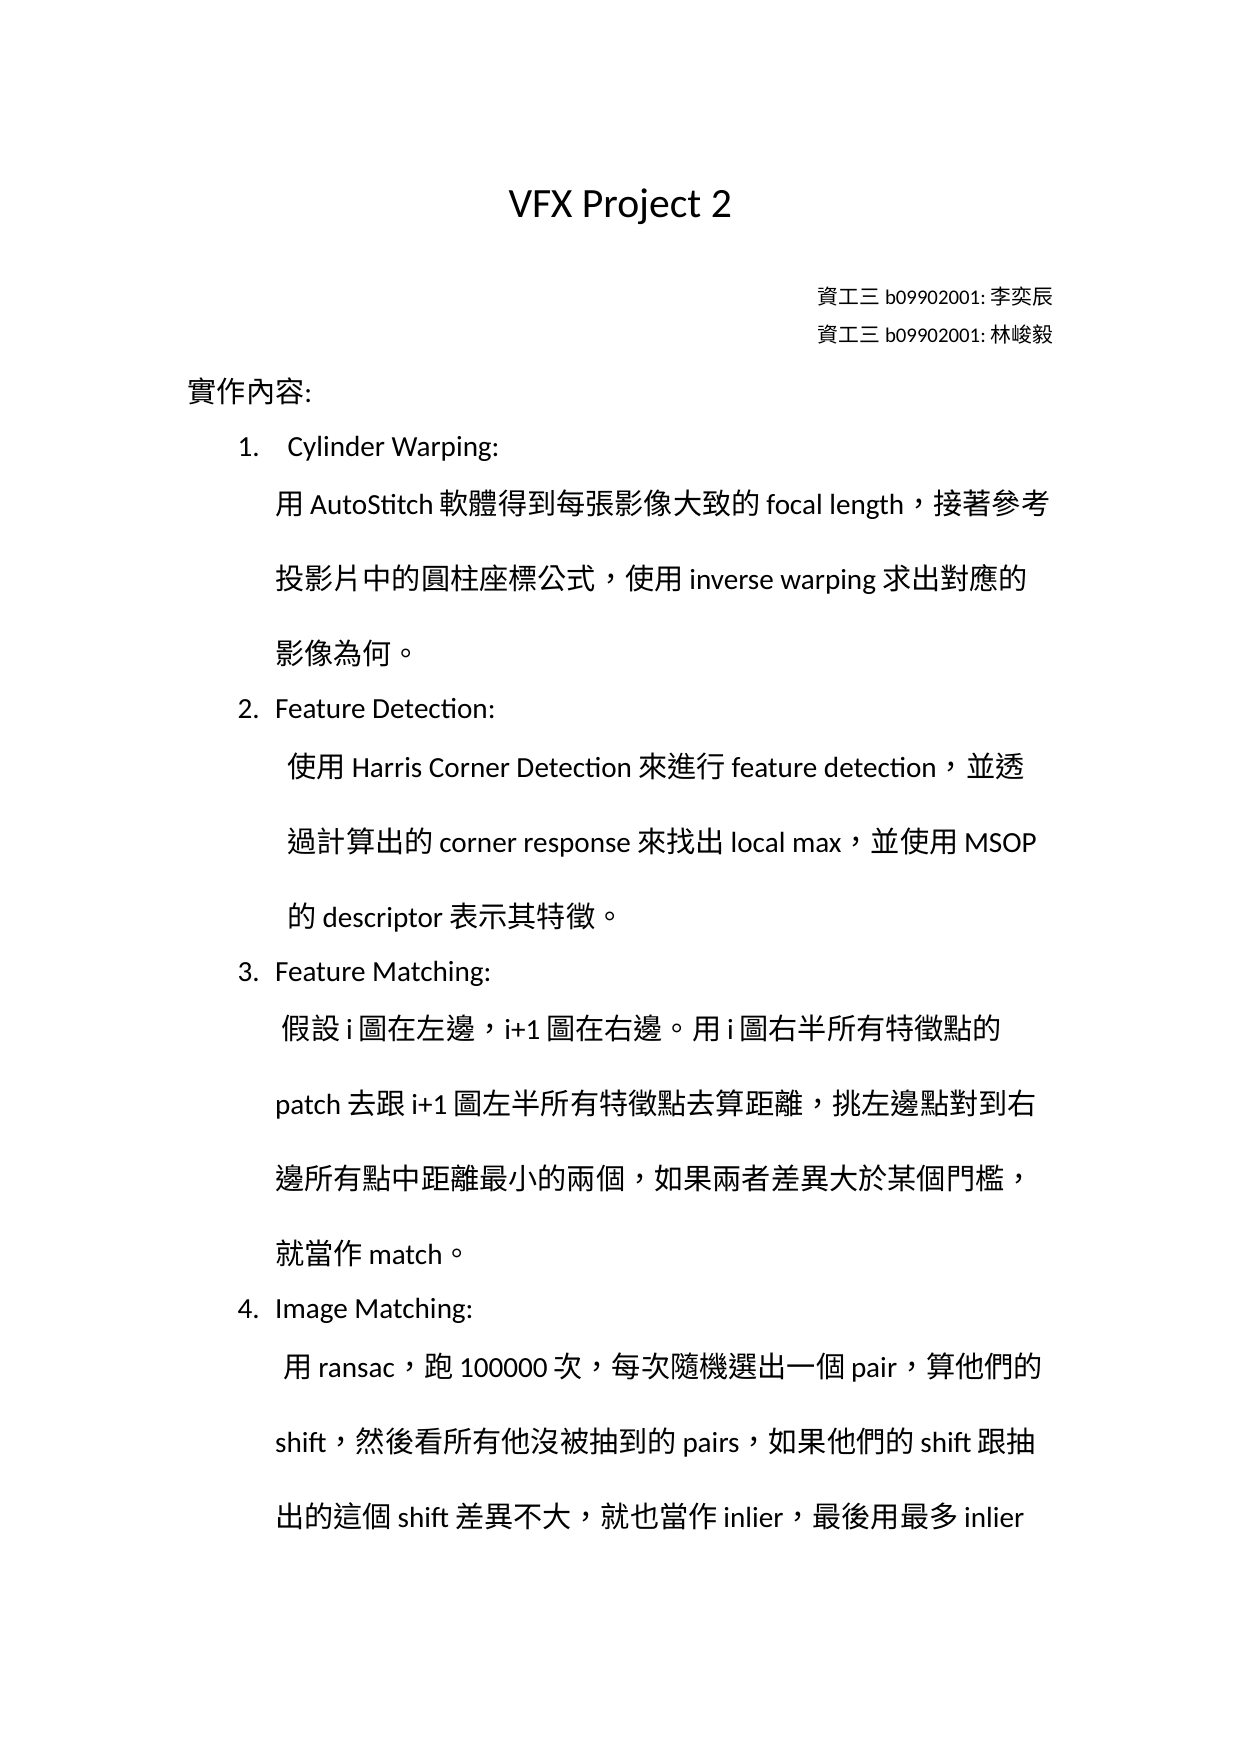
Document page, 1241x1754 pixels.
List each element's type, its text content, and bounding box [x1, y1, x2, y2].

text 資工三 b09902001: 李奕辰 [187, 277, 1053, 314]
list Feature Detection: [237, 689, 1053, 727]
list Feature Matching: [237, 952, 1053, 989]
list 用AutoStitch軟體得到每張影像大致的focal length，接著參考投影片中的圓柱座標公式，使用inverse warping求出對應的影像為何。 [275, 464, 1053, 689]
list Cylinder Warping: [237, 427, 1053, 464]
text 假設i圖在左邊，i+1圖在右邊。用i圖右半所有特徵點的patch去跟i+1圖左半所有特徵點去算距離，挑左邊點對到右邊所有點中距離最小的兩個，如果兩者差異大於某個門檻，就當作match。 [275, 989, 1053, 1289]
text 的descriptor表示其特徵。 [187, 877, 1053, 952]
text 使用Harris Corner Detection來進行feature detection，並透 過計算出的corner response來找出local max，並使用MSOP [187, 727, 1053, 877]
list Image Matching: [237, 1289, 1053, 1327]
text 實作內容: [187, 352, 1053, 427]
text VFX Project 2 [187, 164, 1053, 239]
text 資工三 b09902001: 林峻毅 [187, 314, 1053, 352]
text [275, 1327, 1053, 1552]
